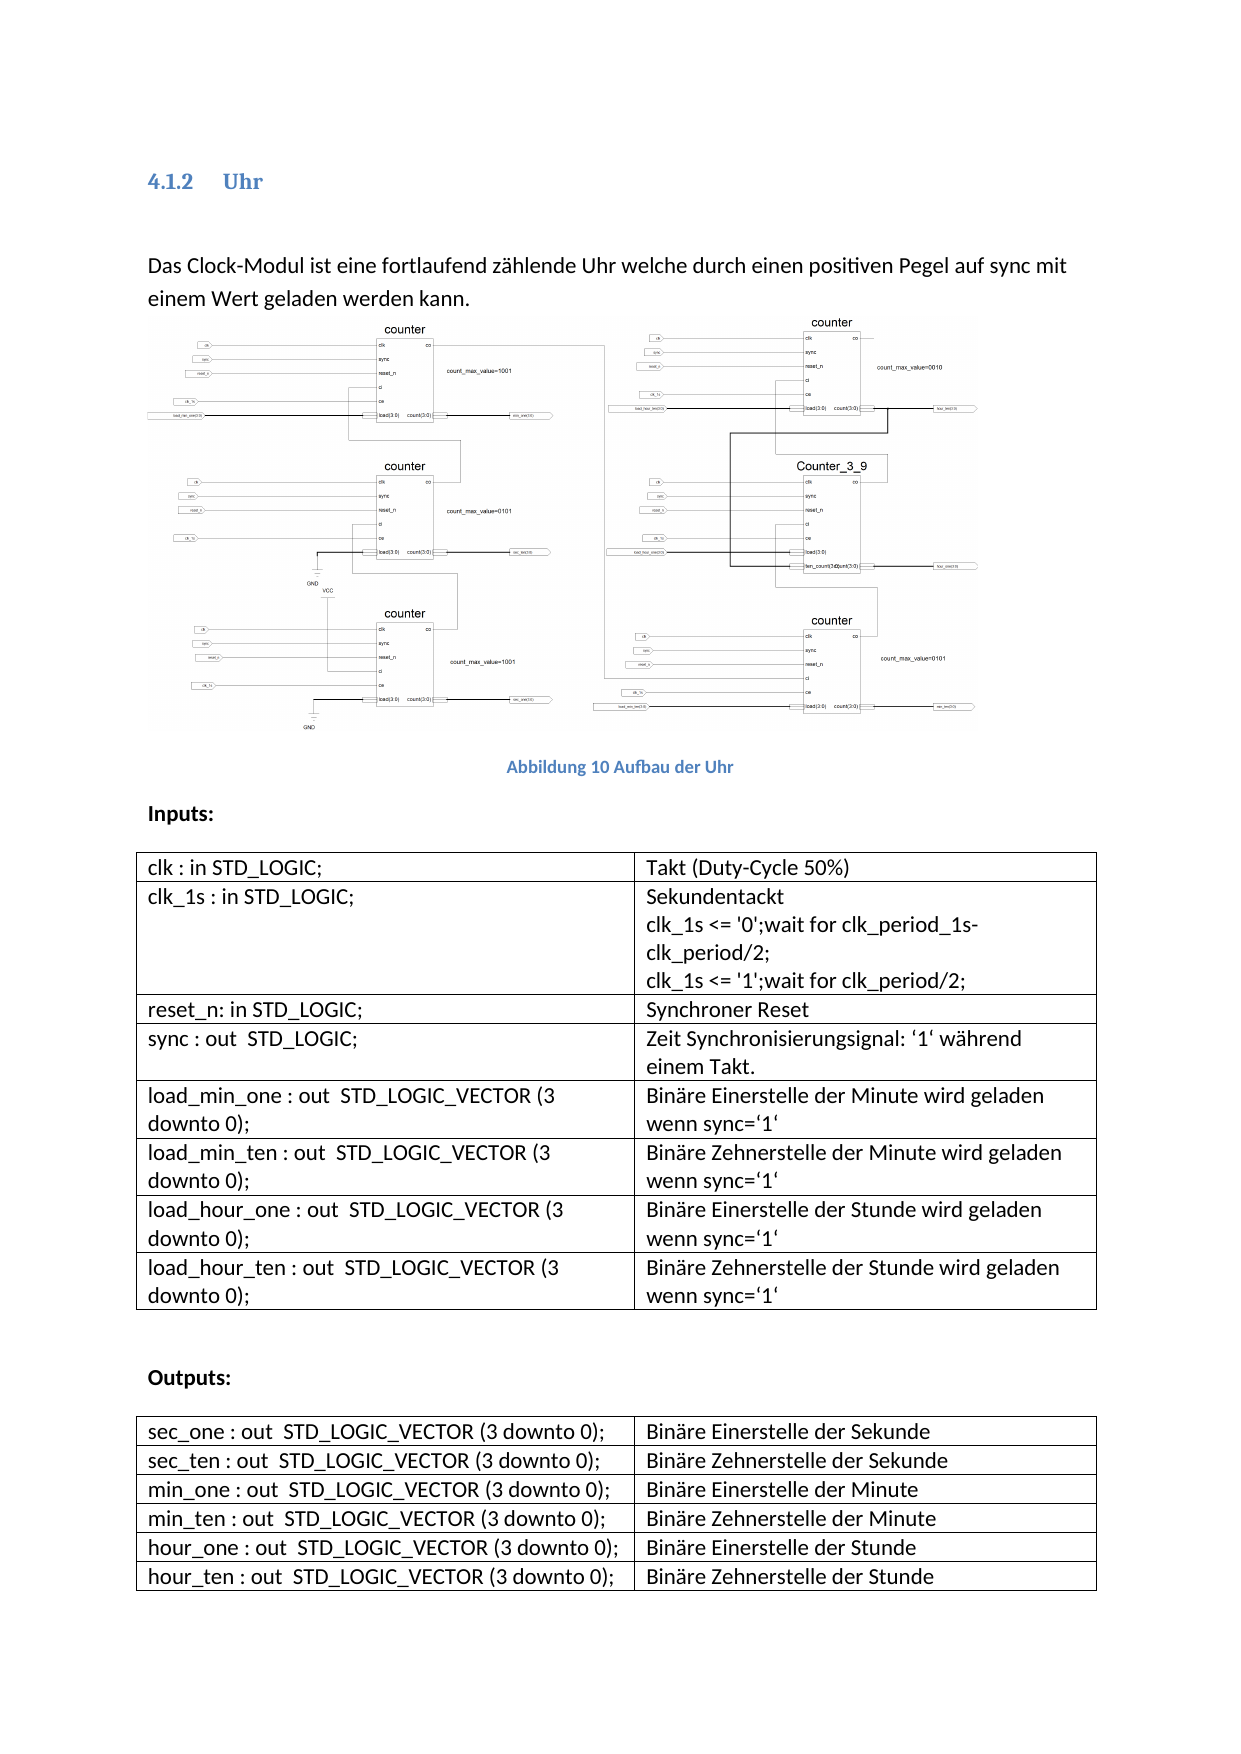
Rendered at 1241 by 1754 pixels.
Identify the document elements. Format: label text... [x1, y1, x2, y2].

table_cell Binäre Einerstelle der Stunde [635, 1533, 1096, 1561]
table_cell min_one : out STD_LOGIC_VECTOR (3 downto 0); [137, 1475, 634, 1503]
table_cell Binäre Einerstelle der Minute [635, 1475, 1096, 1503]
table_cell Zeit Synchronisierungsignal: ‘1‘ während einem Takt. [635, 1024, 1096, 1080]
table_cell Binäre Zehnerstelle der Sekunde [635, 1446, 1096, 1474]
table_cell Binäre Zehnerstelle der Stunde wird geladen wenn sync=‘1‘ [635, 1253, 1096, 1309]
table_cell load_hour_one : out STD_LOGIC_VECTOR (3 downto 0); [137, 1196, 634, 1252]
picture [147, 316, 978, 731]
table_cell min_ten : out STD_LOGIC_VECTOR (3 downto 0); [137, 1504, 634, 1532]
table_cell Binäre Zehnerstelle der Minute [635, 1504, 1096, 1532]
table_cell hour_ten : out STD_LOGIC_VECTOR (3 downto 0); [137, 1562, 634, 1590]
table_cell Binäre Zehnerstelle der Stunde [635, 1562, 1096, 1590]
table_cell load_min_one : out STD_LOGIC_VECTOR (3 downto 0); [137, 1081, 634, 1137]
table_cell Sekundentackt clk_1s <= '0';wait for clk_period_1s-clk_period/2; clk_1s <= '1';wait for clk_period/2; [635, 882, 1096, 994]
table_cell Binäre Zehnerstelle der Minute wird geladen wenn sync=‘1‘ [635, 1139, 1096, 1194]
text Inputs: [148, 799, 1093, 827]
text Outputs: [148, 1363, 1093, 1391]
subtitle Uhr [148, 168, 1093, 195]
table_cell hour_one : out STD_LOGIC_VECTOR (3 downto 0); [137, 1533, 634, 1561]
table_cell load_hour_ten : out STD_LOGIC_VECTOR (3 downto 0); [137, 1253, 634, 1309]
table_cell reset_n: in STD_LOGIC; [137, 995, 634, 1023]
table_cell clk_1s : in STD_LOGIC; [137, 882, 634, 994]
table_header Binäre Einerstelle der Sekunde [635, 1417, 1096, 1445]
table_cell sec_ten : out STD_LOGIC_VECTOR (3 downto 0); [137, 1446, 634, 1474]
table_header sec_one : out STD_LOGIC_VECTOR (3 downto 0); [137, 1417, 634, 1445]
table_cell Binäre Einerstelle der Stunde wird geladen wenn sync=‘1‘ [635, 1196, 1096, 1252]
table_cell load_min_ten : out STD_LOGIC_VECTOR (3 downto 0); [137, 1139, 634, 1194]
table_cell Binäre Einerstelle der Minute wird geladen wenn sync=‘1‘ [635, 1081, 1096, 1137]
table_cell Synchroner Reset [635, 995, 1096, 1023]
table_header clk : in STD_LOGIC; [137, 853, 634, 881]
table_cell sync : out STD_LOGIC; [137, 1024, 634, 1080]
table_header Takt (Duty-Cycle 50%) [635, 853, 1096, 881]
